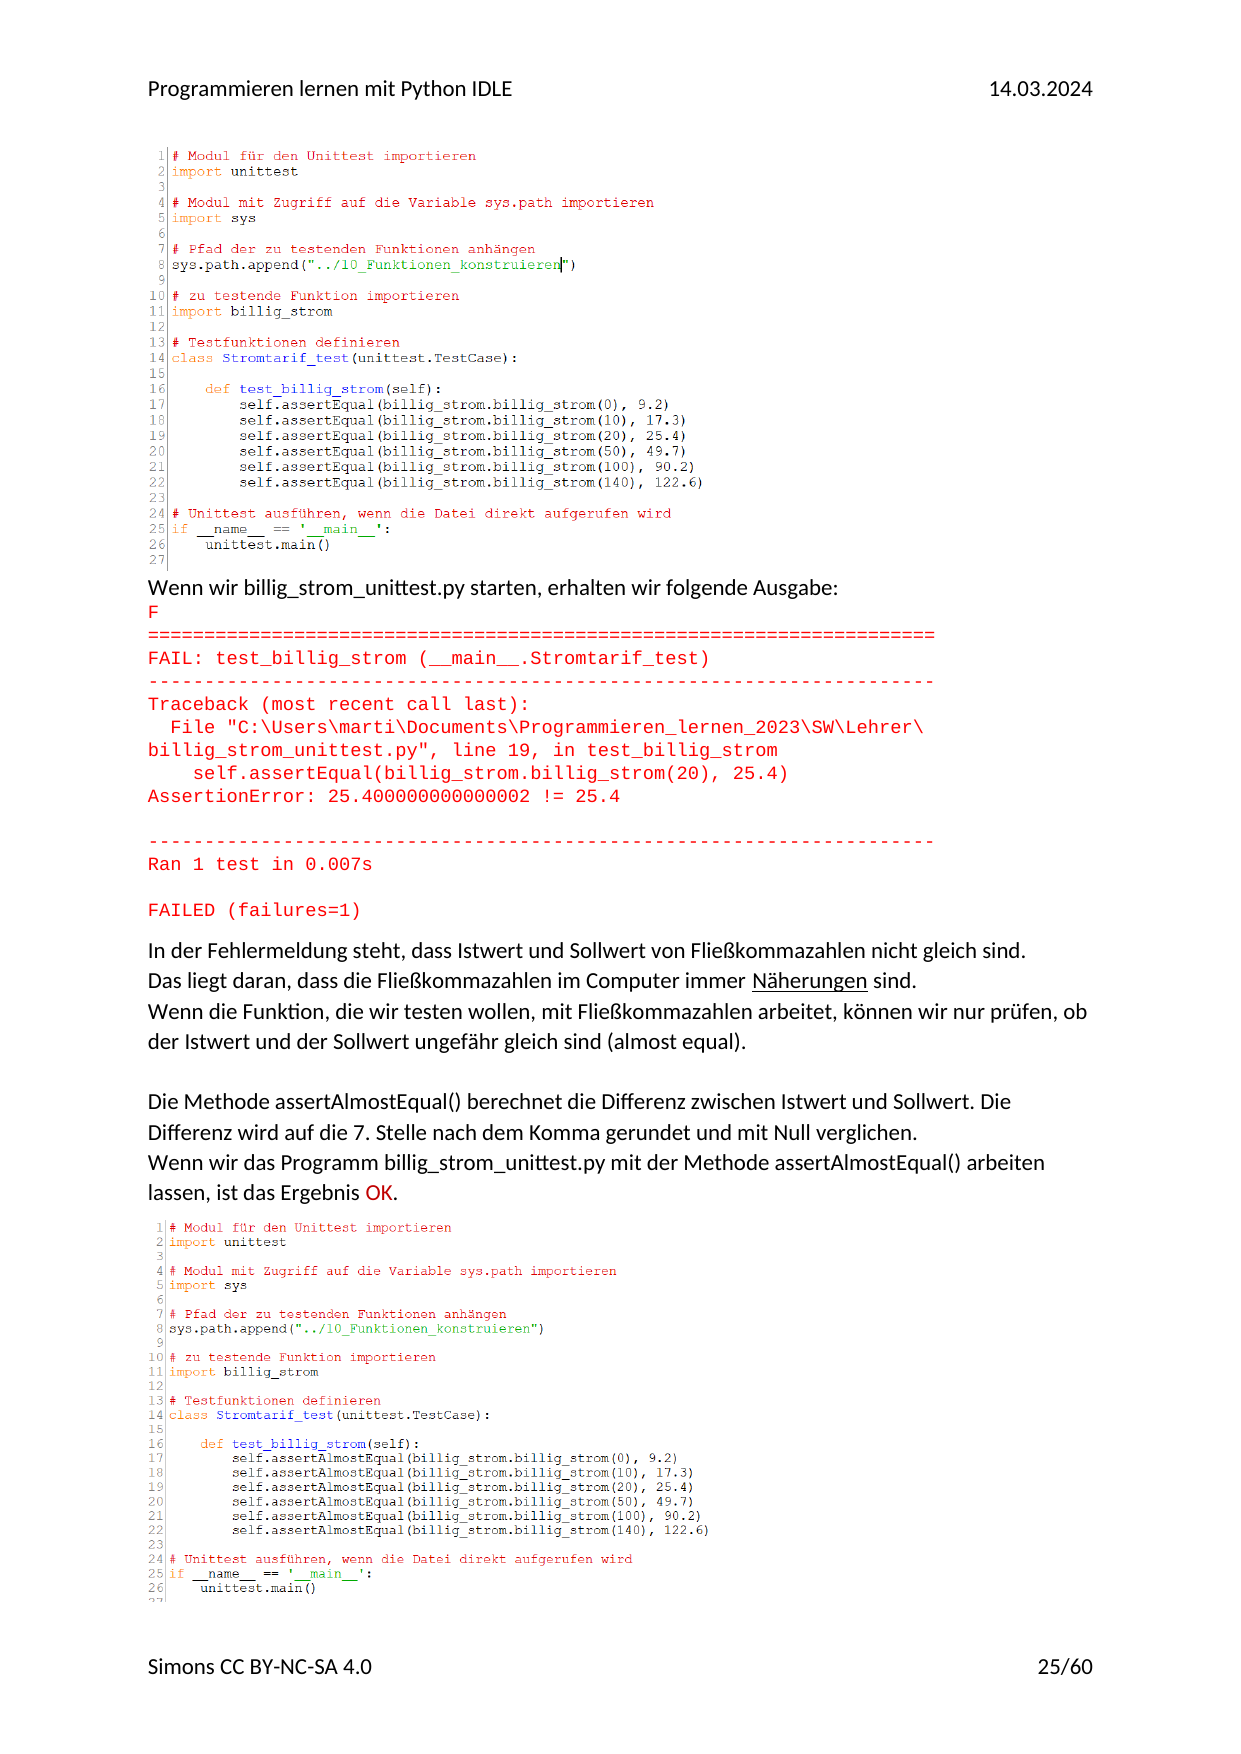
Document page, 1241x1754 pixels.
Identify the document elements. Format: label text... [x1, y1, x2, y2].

text Wenn die Funktion, die wir testen wollen, mit Fließkommazahlen arbeitet, können wir nur prüfen, ob der Istwert und der Sollwert ungefähr gleich sind (almost equal). [148, 997, 1092, 1055]
text File "C:\Users\marti\Documents\Programmieren_lernen_2023\SW\Lehrer\billig_strom_unittest.py", line 19, in test_billig_strom [148, 718, 1092, 762]
text Traceback (most recent call last): [148, 695, 1092, 716]
picture [147, 147, 726, 571]
text AssertionError: 25.400000000000002 != 25.4 [148, 786, 1092, 808]
text Das liegt daran, dass die Fließkommazahlen im Computer immer Näherungen sind. [148, 967, 1092, 995]
text Wenn wir das Programm billig_strom_unittest.py mit der Methode assertAlmostEqual() arbeiten lassen, ist das Ergebnis OK. [148, 1148, 1092, 1206]
text self.assertEqual(billig_strom.billig_strom(20), 25.4) [148, 763, 1092, 785]
picture [147, 1220, 748, 1602]
text FAIL: test_billig_strom (__main__.Stromtarif_test) [148, 649, 1092, 670]
text F [148, 603, 1092, 624]
text Ran 1 test in 0.007s [148, 855, 1092, 876]
text In der Fehlermeldung steht, dass Istwert und Sollwert von Fließkommazahlen nicht gleich sind. [148, 936, 1092, 964]
text Wenn wir billig_strom_unittest.py starten, erhalten wir folgende Ausgabe: [148, 573, 1092, 601]
text ---------------------------------------------------------------------- [148, 672, 1092, 693]
text Die Methode assertAlmostEqual() berechnet die Differenz zwischen Istwert und Sollwert. Die Differenz wird auf die 7. Stelle nach dem Komma gerundet und mit Null verglichen. [148, 1087, 1092, 1146]
text ====================================================================== [148, 626, 1092, 647]
text ---------------------------------------------------------------------- [148, 832, 1092, 853]
text FAILED (failures=1) [148, 901, 1092, 922]
